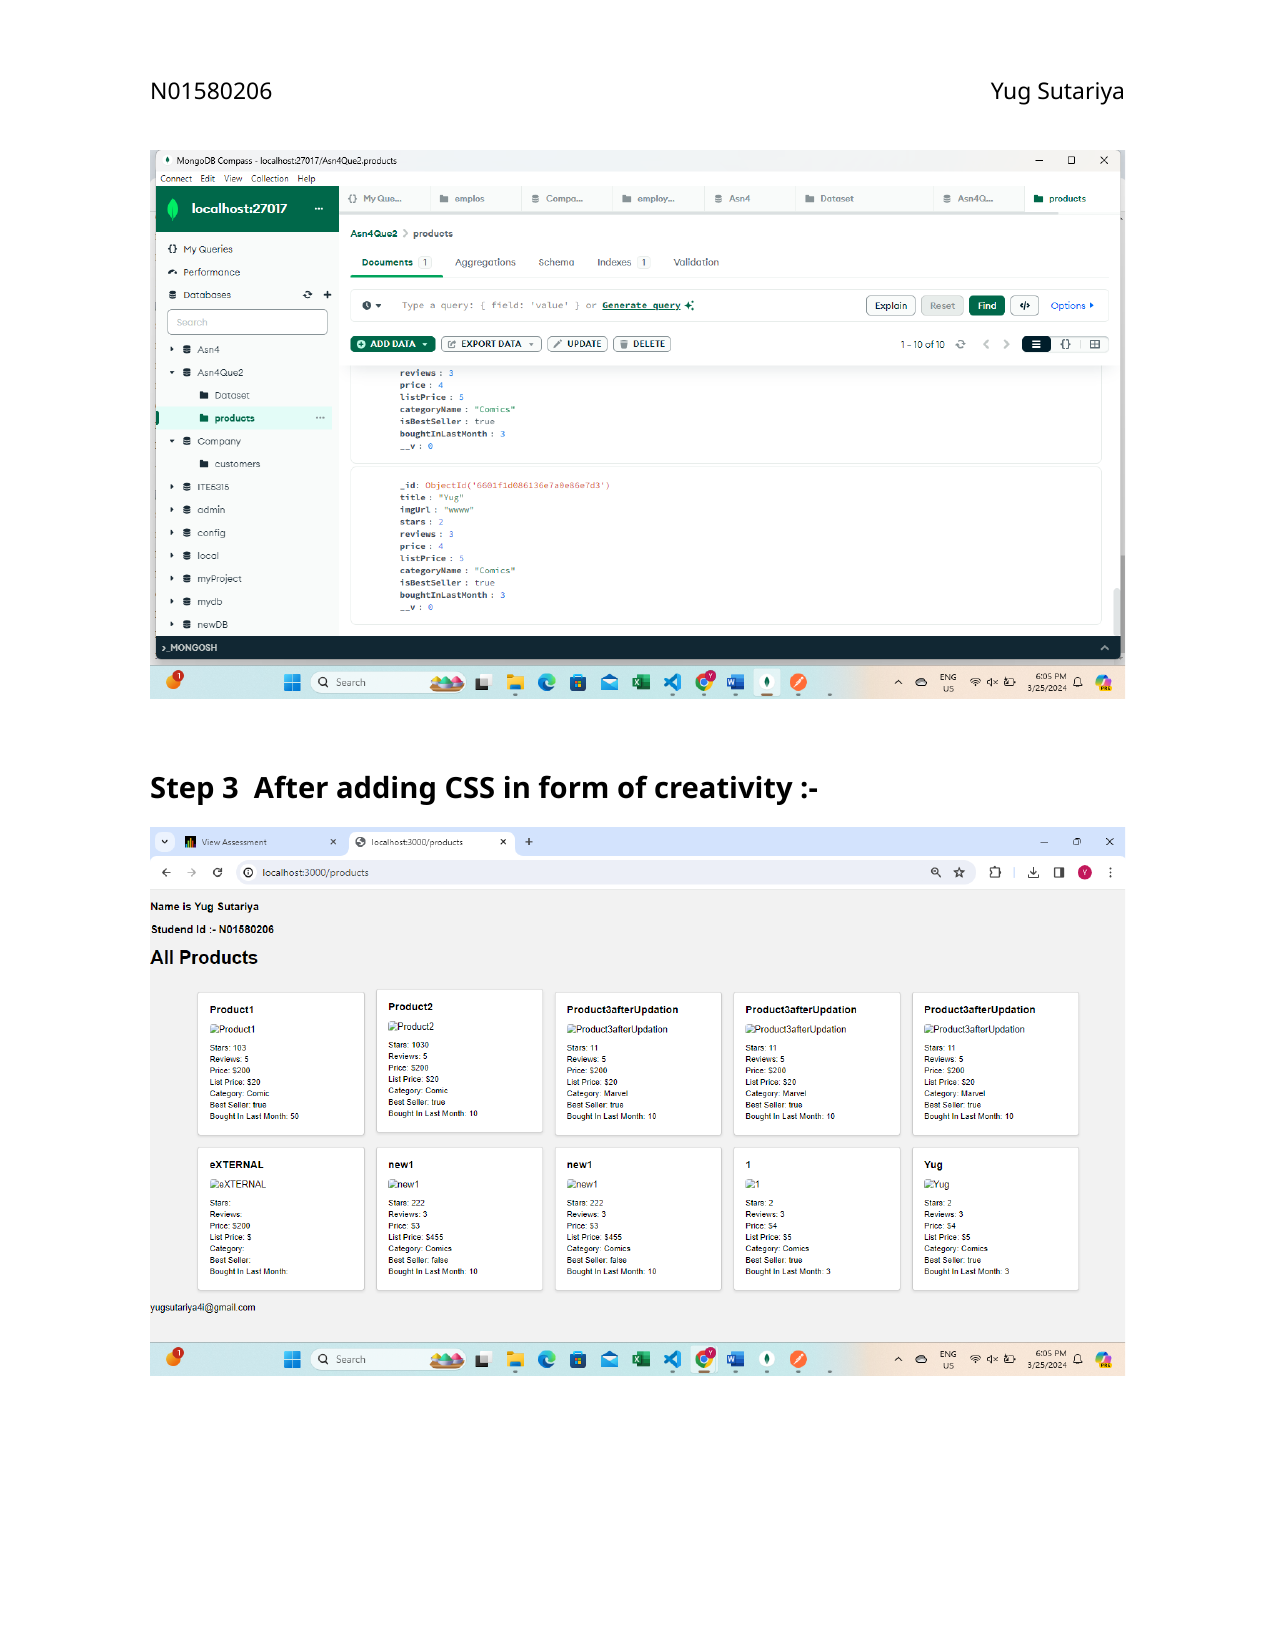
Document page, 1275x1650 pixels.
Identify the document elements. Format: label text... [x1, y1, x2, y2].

picture [150, 150, 1125, 699]
text Step 3 After adding CSS in form of creativity :- [150, 768, 1125, 807]
picture [150, 827, 1125, 1376]
